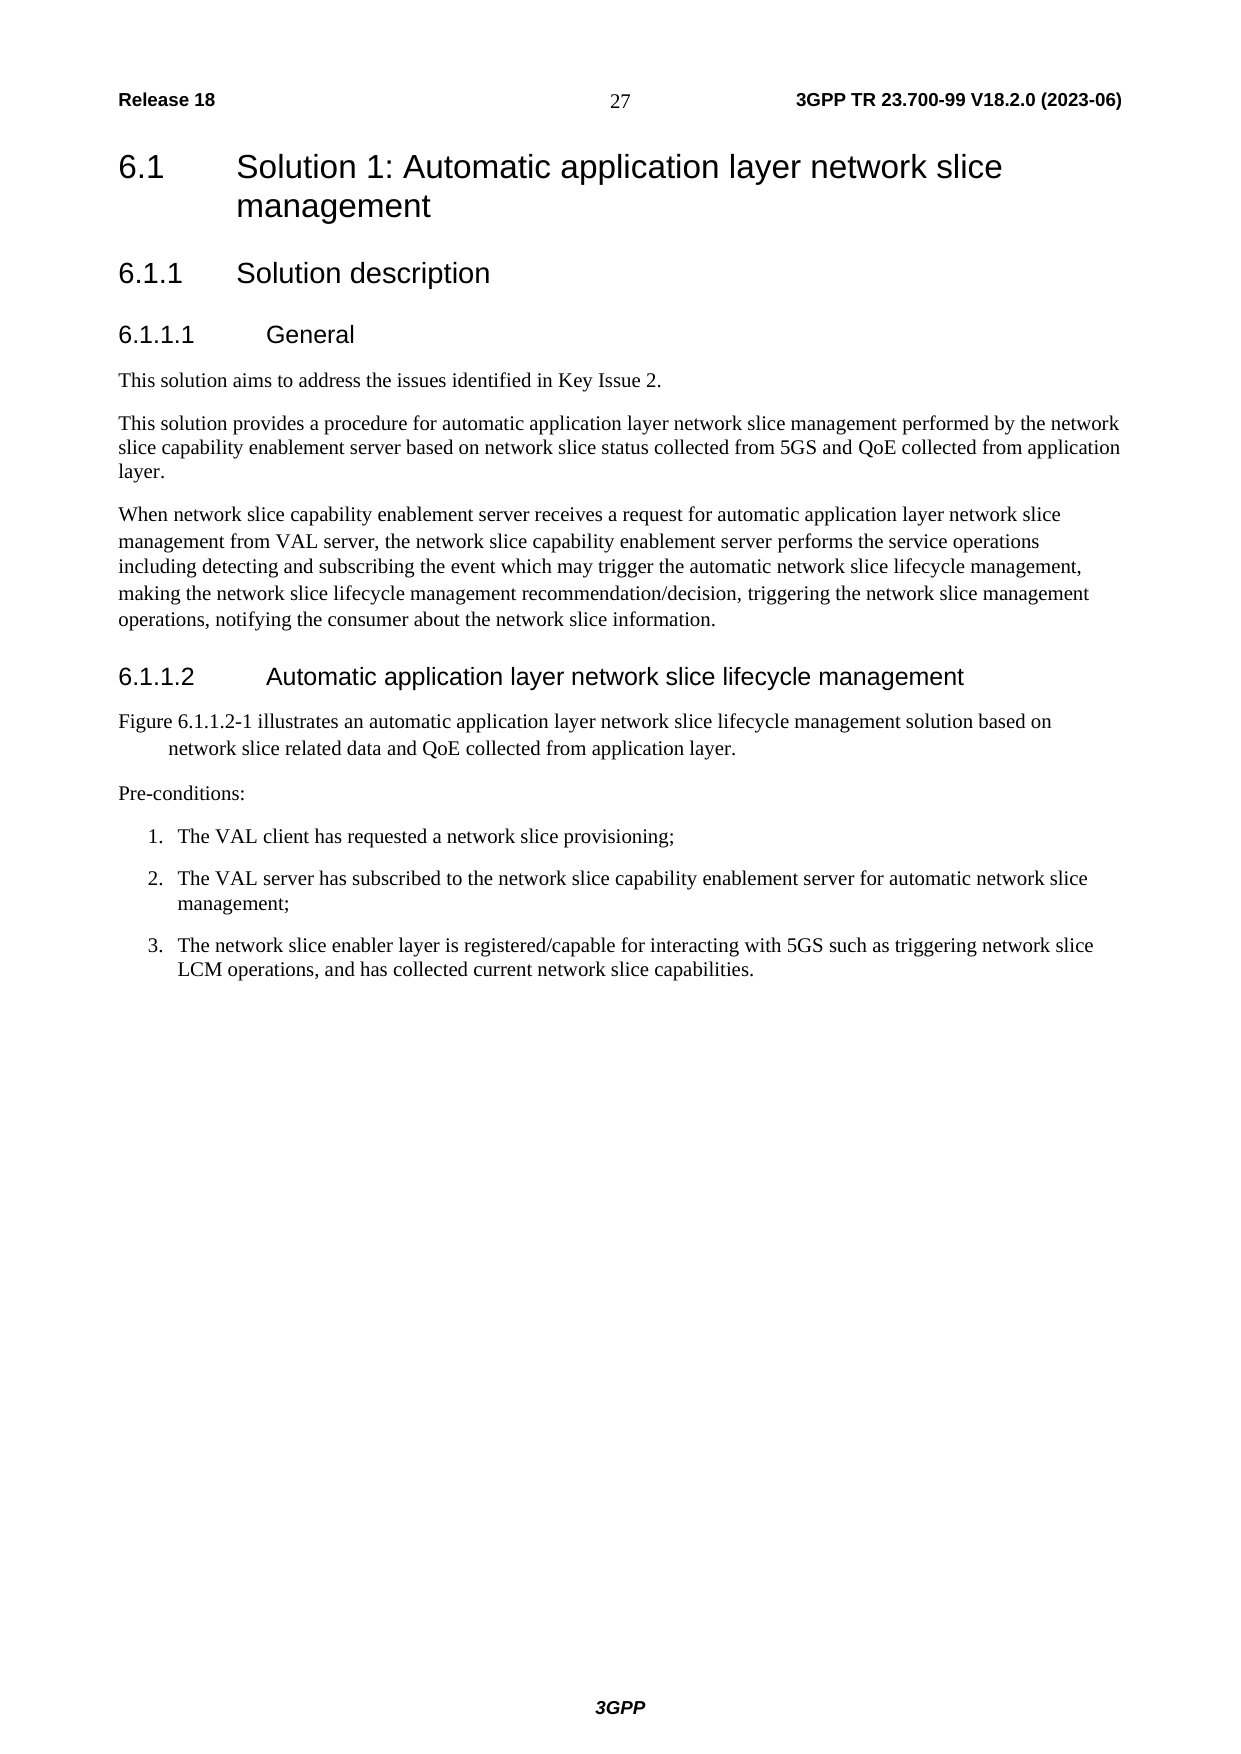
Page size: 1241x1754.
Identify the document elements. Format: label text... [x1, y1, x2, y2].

text Figure 6.1.1.2-1 illustrates an automatic application layer network slice lifecycle management solution based on network slice related data and QoE collected from application layer. [118, 709, 1122, 762]
text This solution aims to address the issues identified in Key Issue 2. [118, 368, 1122, 392]
subtitle 6.1.1.1 General [118, 320, 1122, 349]
subtitle 6.1.1 Solution description [118, 256, 1122, 289]
text Pre-conditions: [118, 781, 1122, 805]
text This solution provides a procedure for automatic application layer network slice management performed by the network slice capability enablement server based on network slice status collected from 5GS and QoE collected from application layer. [118, 411, 1122, 483]
text 1. The VAL client has requested a network slice provisioning; [148, 823, 1122, 848]
subtitle 6.1 Solution 1: Automatic application layer network slice management [118, 147, 1122, 224]
text 3. The network slice enabler layer is registered/capable for interacting with 5GS such as triggering network slice LCM operations, and has collected current network slice capabilities. [148, 933, 1122, 981]
text When network slice capability enablement server receives a request for automatic application layer network slice management from VAL server, the network slice capability enablement server performs the service operations including detecting and subscribing the event which may trigger the automatic network slice lifecycle management, making the network slice lifecycle management recommendation/decision, triggering the network slice management operations, notifying the consumer about the network slice information. [118, 502, 1122, 631]
subtitle 6.1.1.2 Automatic application layer network slice lifecycle management [118, 662, 1122, 691]
text 2. The VAL server has subscribed to the network slice capability enablement server for automatic network slice management; [148, 866, 1122, 914]
